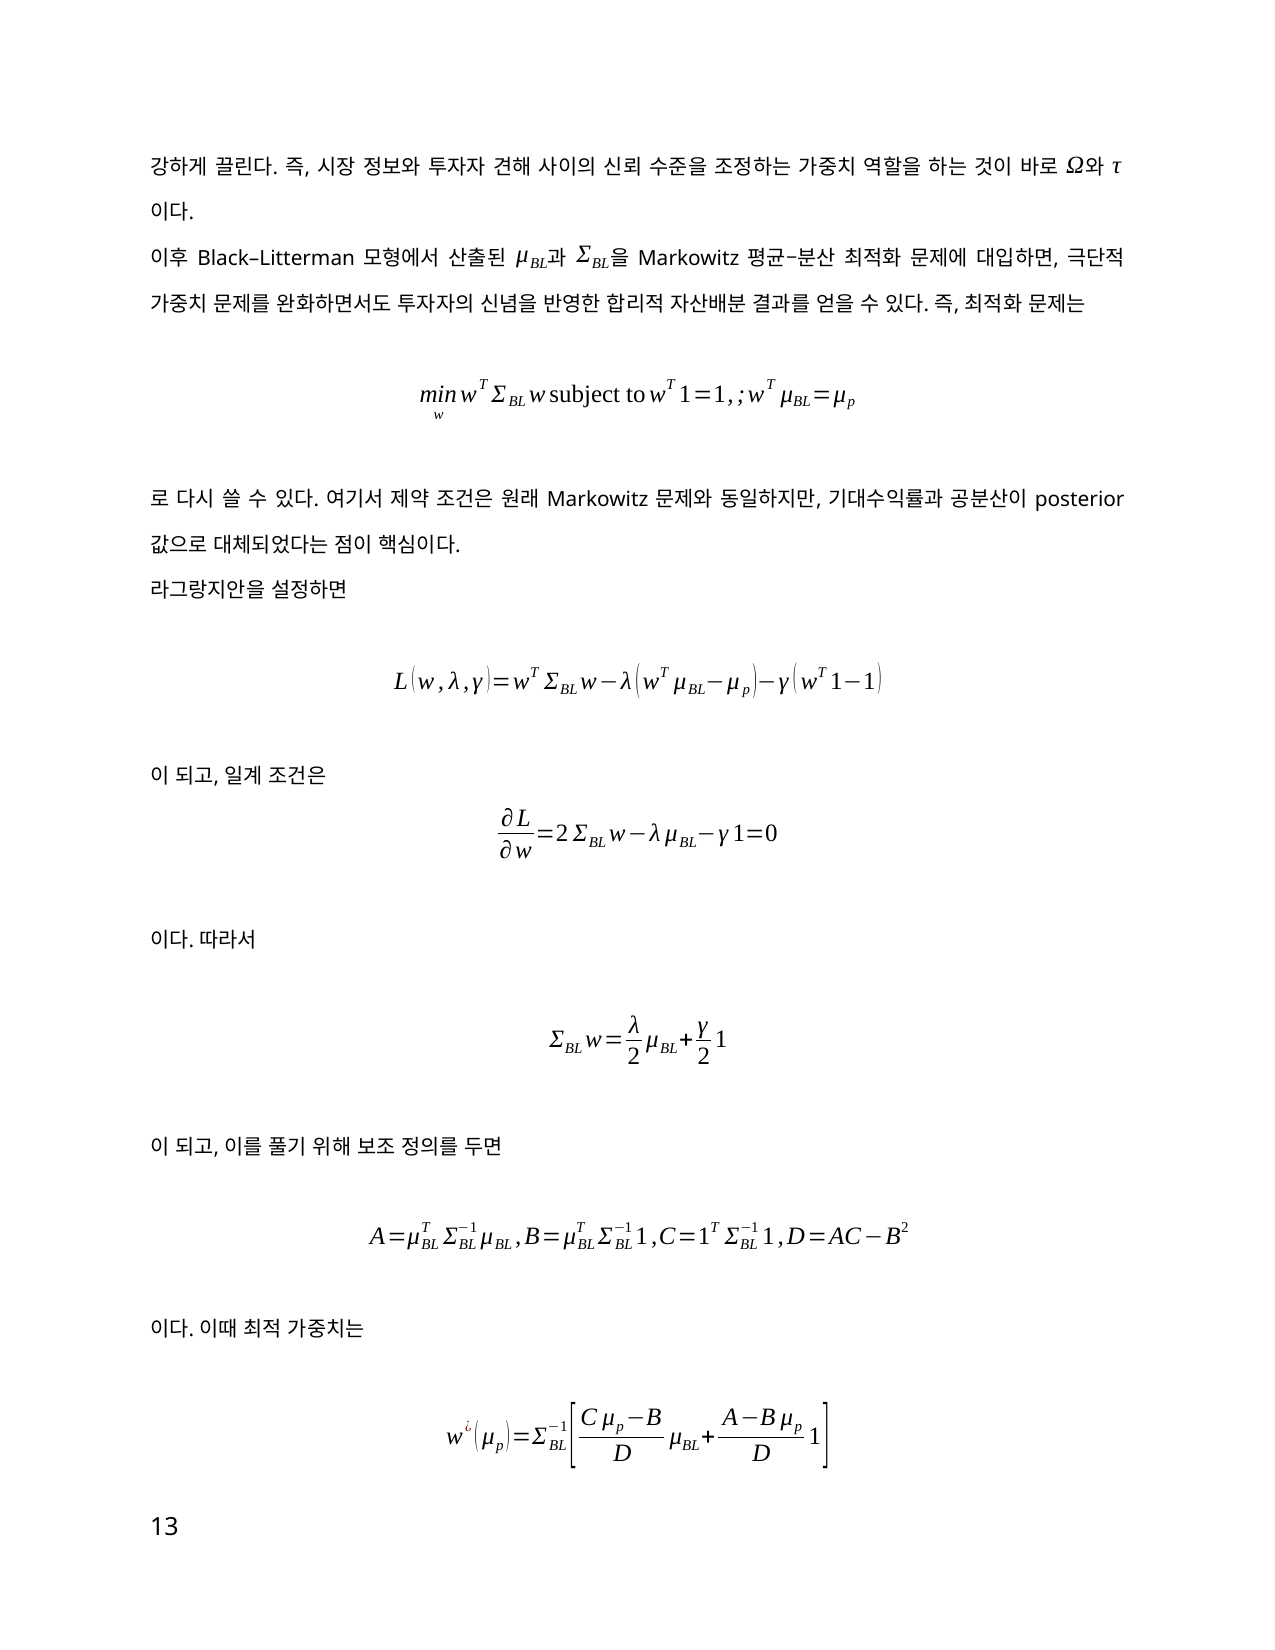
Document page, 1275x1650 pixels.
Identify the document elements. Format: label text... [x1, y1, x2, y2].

text 로 다시 쓸 수 있다. 여기서 제약 조건은 원래 Markowitz 문제와 동일하지만, 기대수익률과 공분산이 posterior 값으로 대체되었다는 점이 핵심이다. [150, 483, 1125, 558]
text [150, 150, 1125, 226]
text 라그랑지안을 설정하면 [150, 573, 1125, 604]
text 이 되고, 이를 풀기 위해 보조 정의를 두면 [150, 1130, 1125, 1160]
text 이 되고, 일계 조건은 [150, 759, 1125, 790]
text 이다. 따라서 [150, 923, 1125, 954]
text 이다. 이때 최적 가중치는 [150, 1313, 1125, 1343]
text 이후 Black–Litterman 모형에서 산출된 과 을 Markowitz 평균–분산 최적화 문제에 대입하면, 극단적 가중치 문제를 완화하면서도 투자자의 신념을 반영한 합리적 자산배분 결과를 얻을 수 있다. 즉, 최적화 문제는 [150, 241, 1125, 318]
